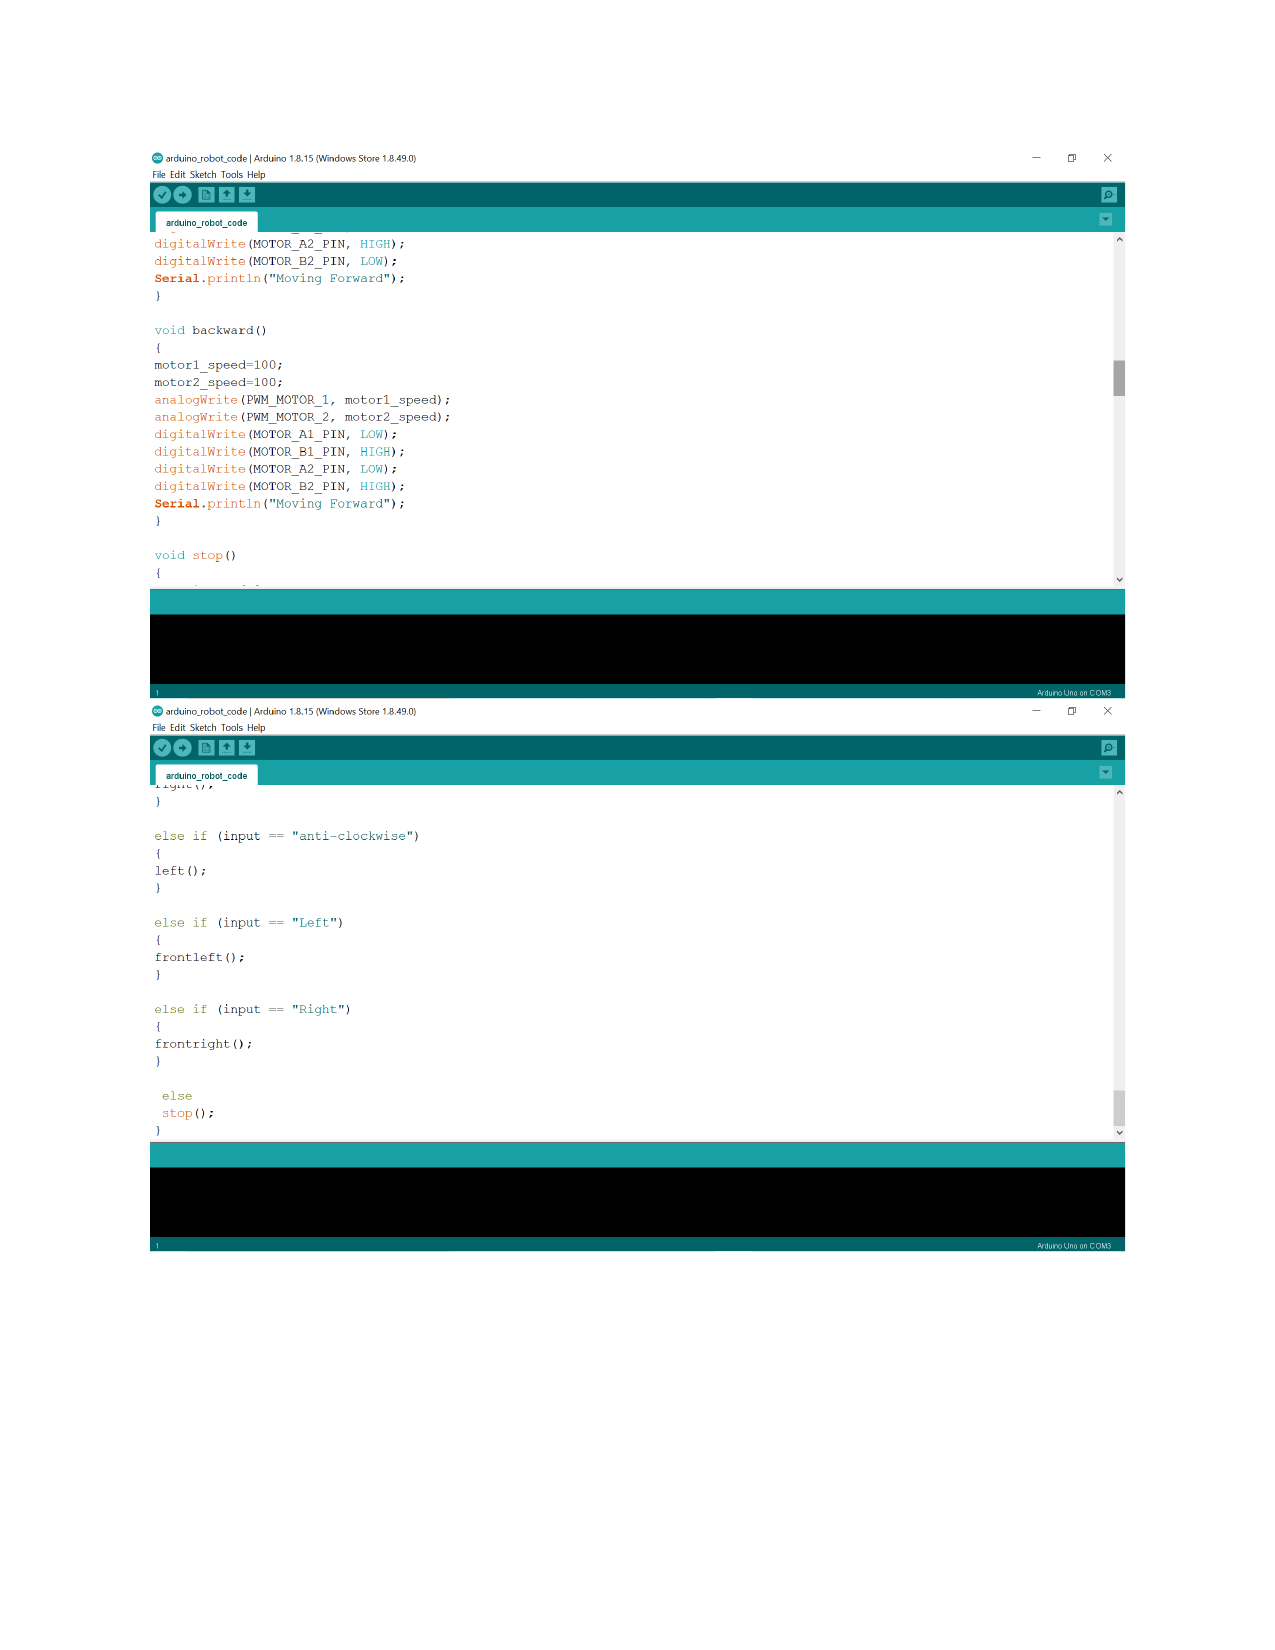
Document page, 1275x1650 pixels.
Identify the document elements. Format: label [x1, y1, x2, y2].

picture [150, 150, 1125, 699]
picture [150, 702, 1125, 1252]
